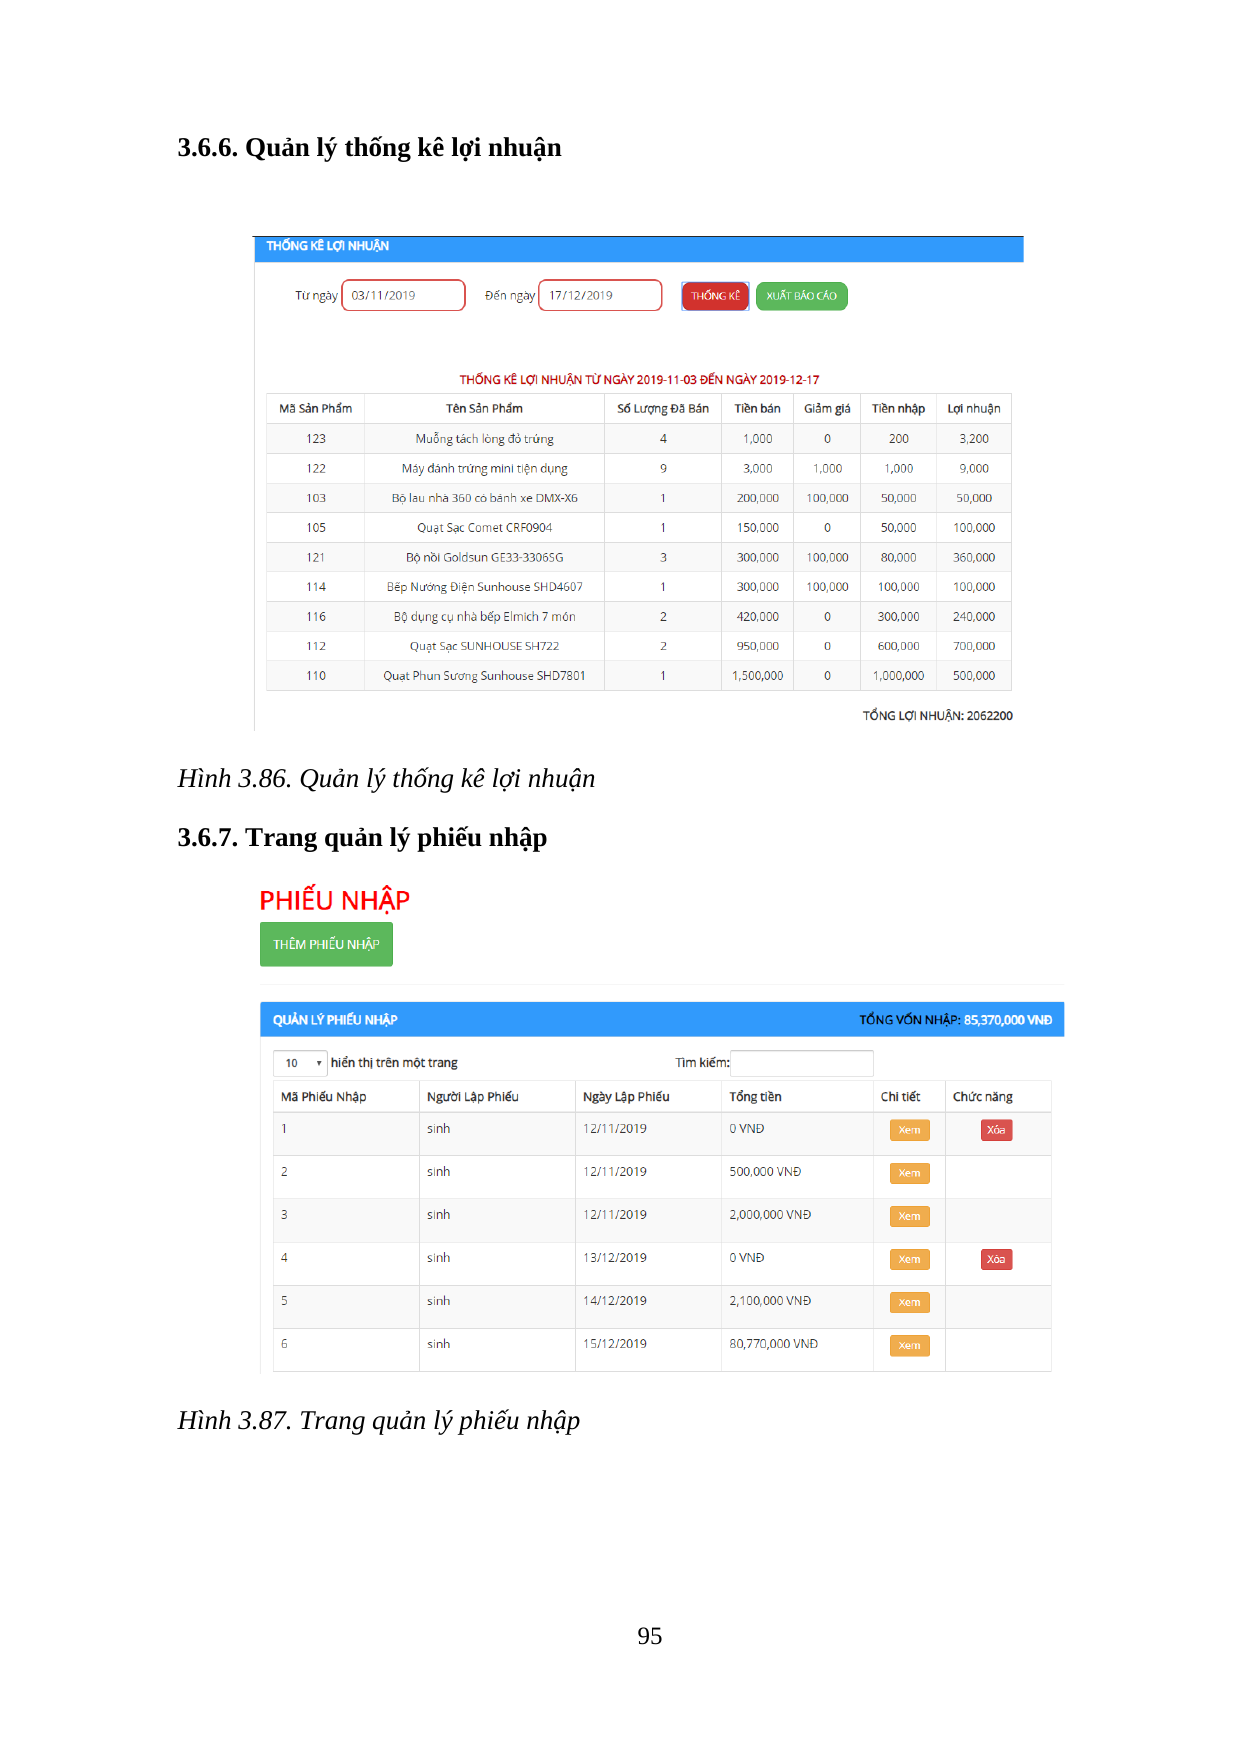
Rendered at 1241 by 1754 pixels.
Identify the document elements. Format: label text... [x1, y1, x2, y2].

subtitle Trang quản lý phiếu nhập [177, 821, 1122, 852]
subtitle Quản lý thống kê lợi nhuận [177, 131, 1122, 162]
picture [252, 880, 1065, 1374]
picture [252, 236, 1024, 731]
